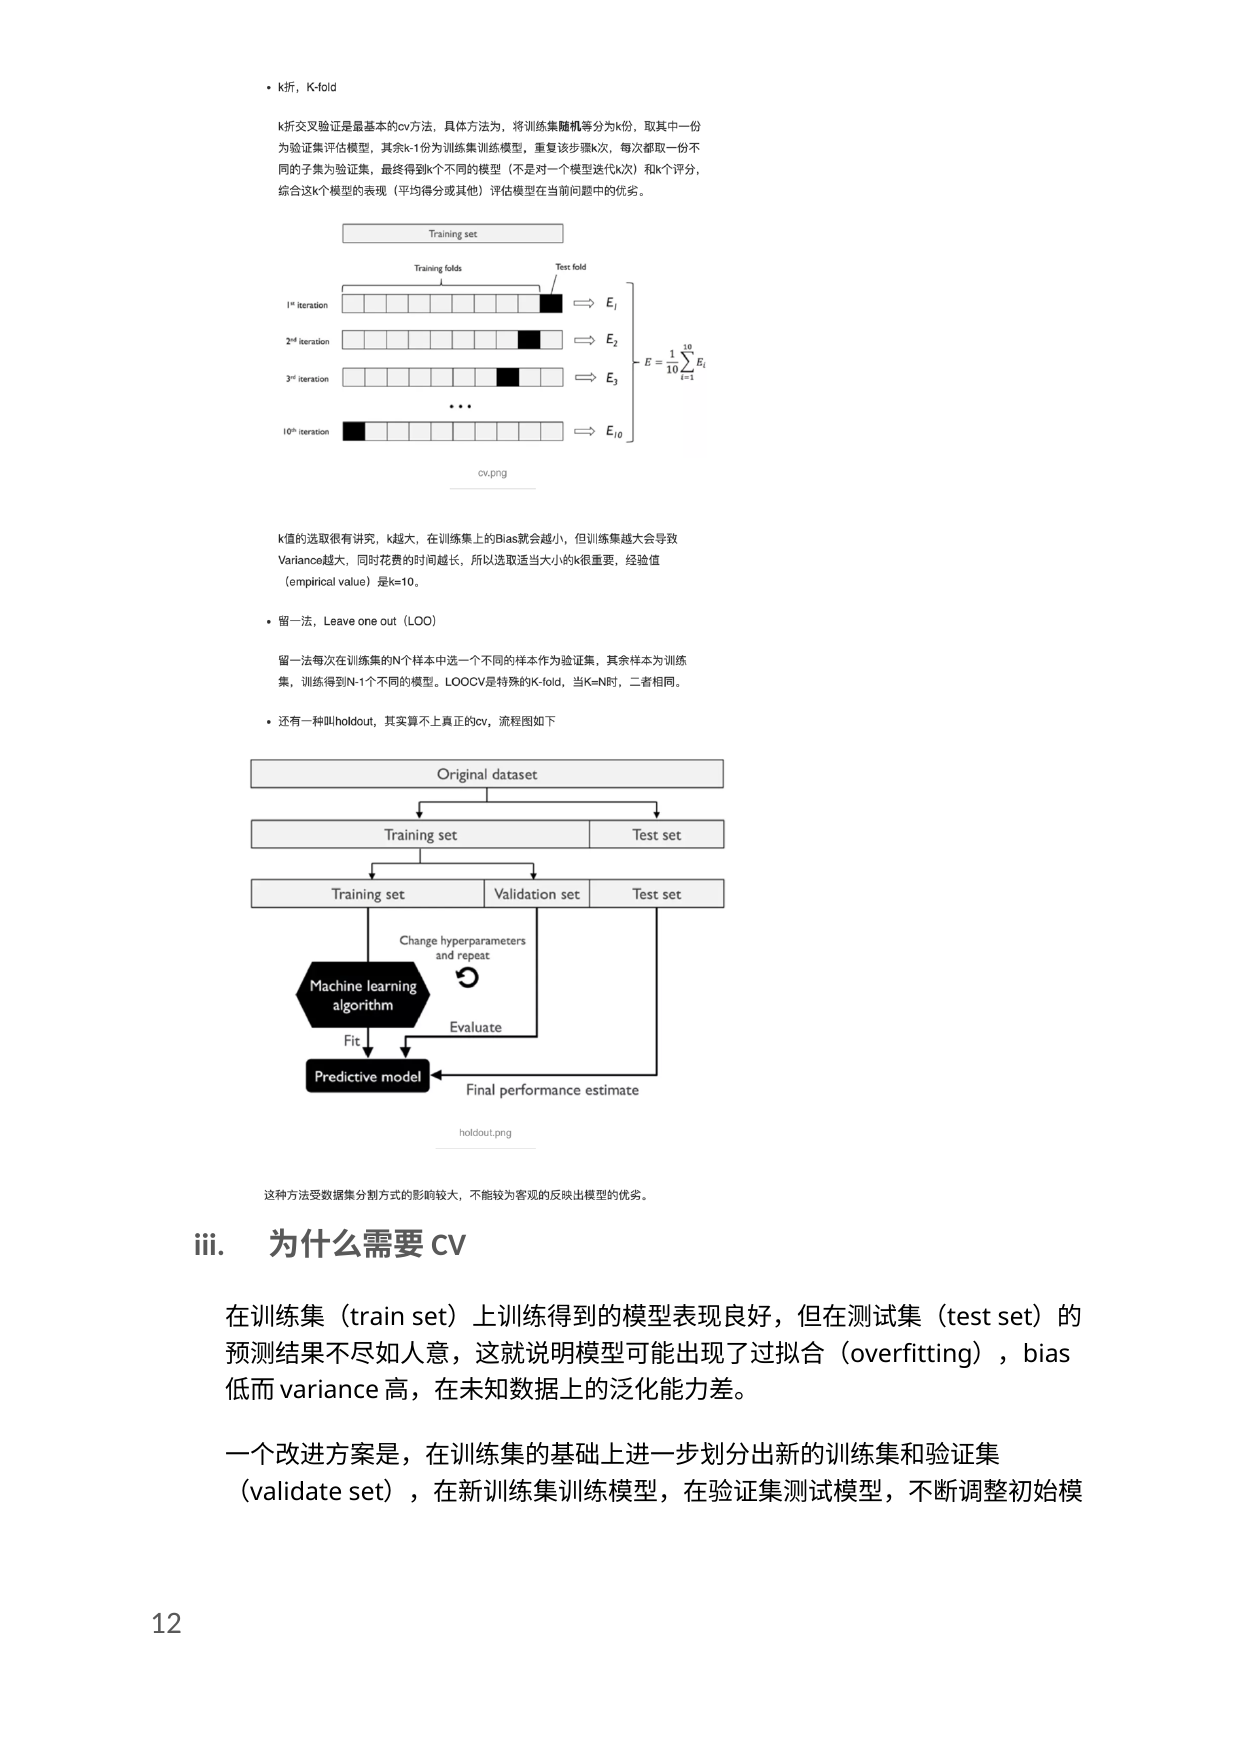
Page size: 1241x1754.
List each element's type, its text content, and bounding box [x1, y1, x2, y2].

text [225, 1435, 1090, 1507]
picture [225, 75, 753, 1219]
list 为什么需要CV [225, 1219, 1090, 1264]
text 在训练集（train set）上训练得到的模型表现良好，但在测试集（test set）的预测结果不尽如人意，这就说明模型可能出现了过拟合（overfitting），bias低而variance高，在未知数据上的泛化能力差。 [225, 1297, 1090, 1406]
